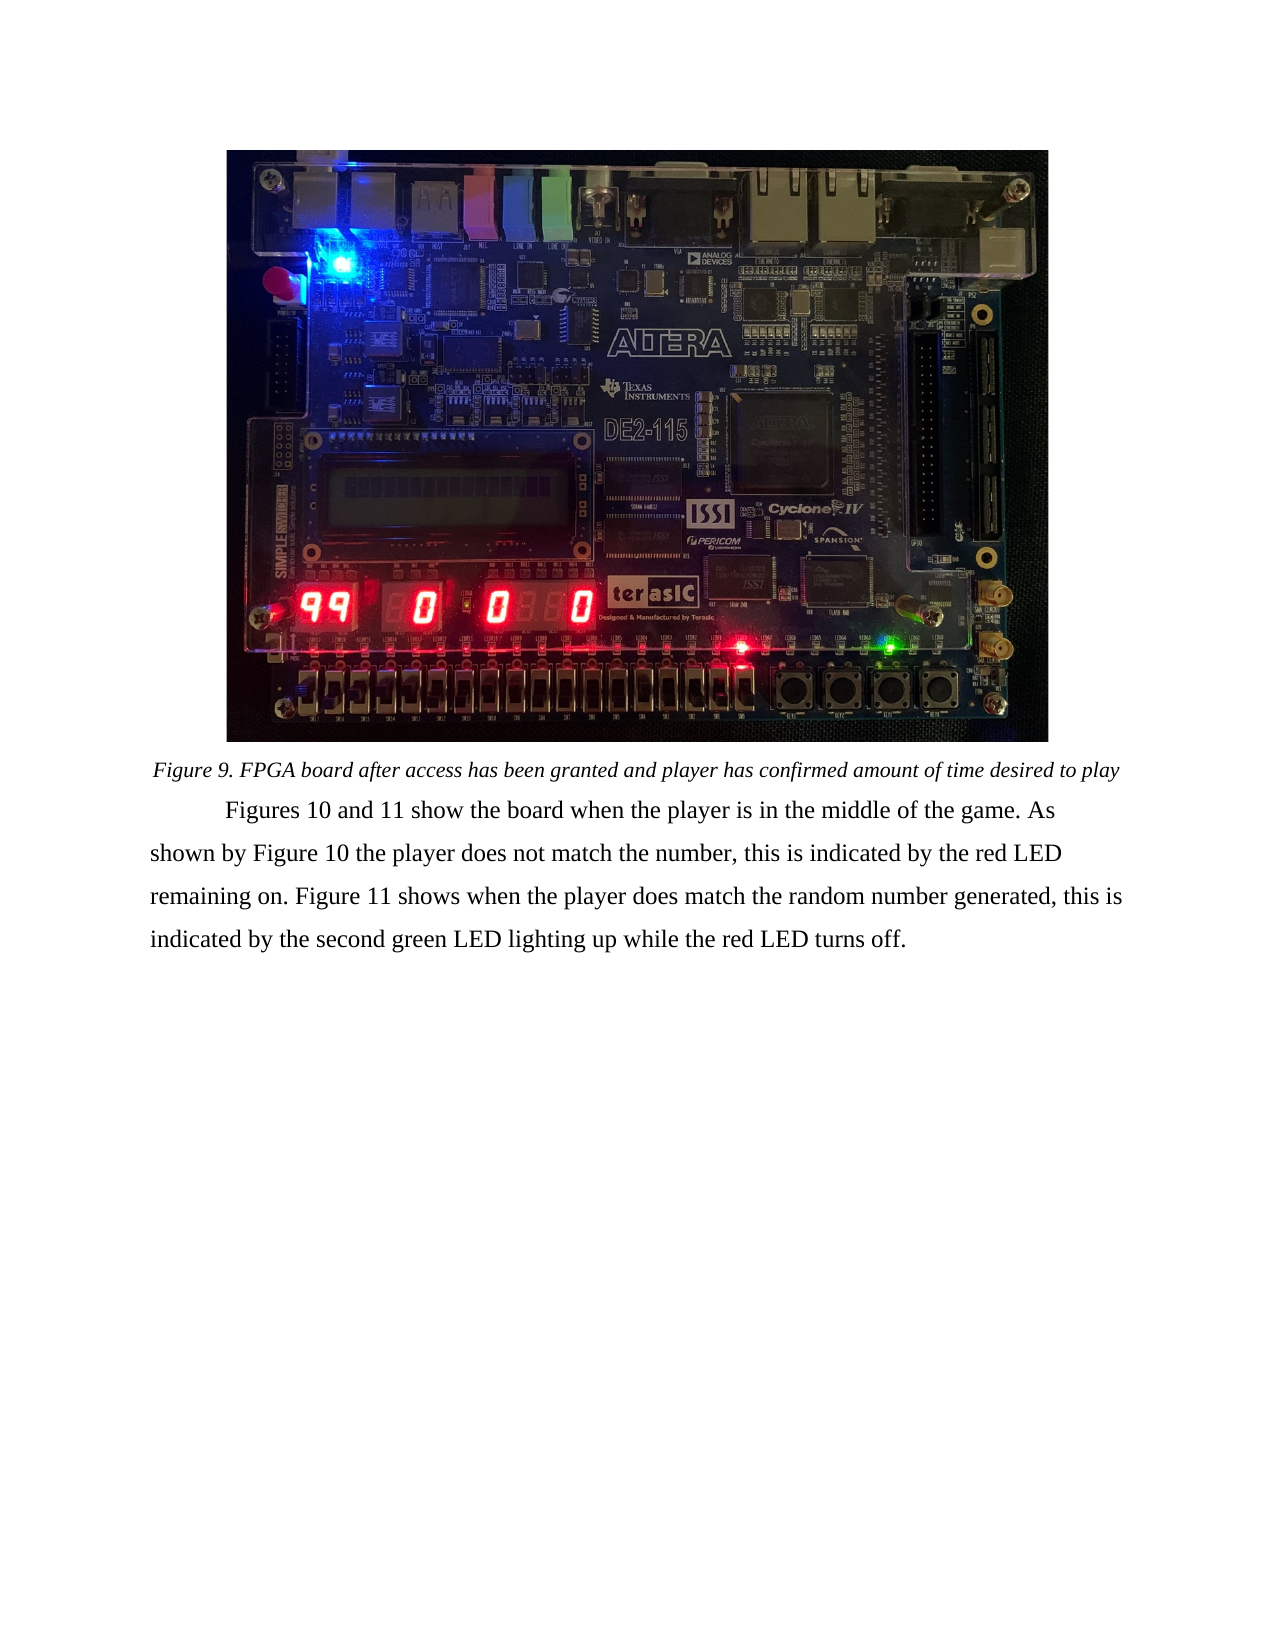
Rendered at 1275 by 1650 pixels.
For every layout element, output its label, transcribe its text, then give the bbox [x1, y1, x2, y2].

text Figures 10 and 11 show the board when the player is in the middle of the game. As shown by Figure 10 the player does not match the number, this is indicated by the red LED remaining on. Figure 11 shows when the player does match the random number generated, this is indicated by the second green LED lighting up while the red LED turns off. [150, 795, 1125, 953]
text Figure 9. FPGA board after access has been granted and player has confirmed amount of time desired to play [150, 757, 1125, 782]
picture [226, 150, 1049, 742]
